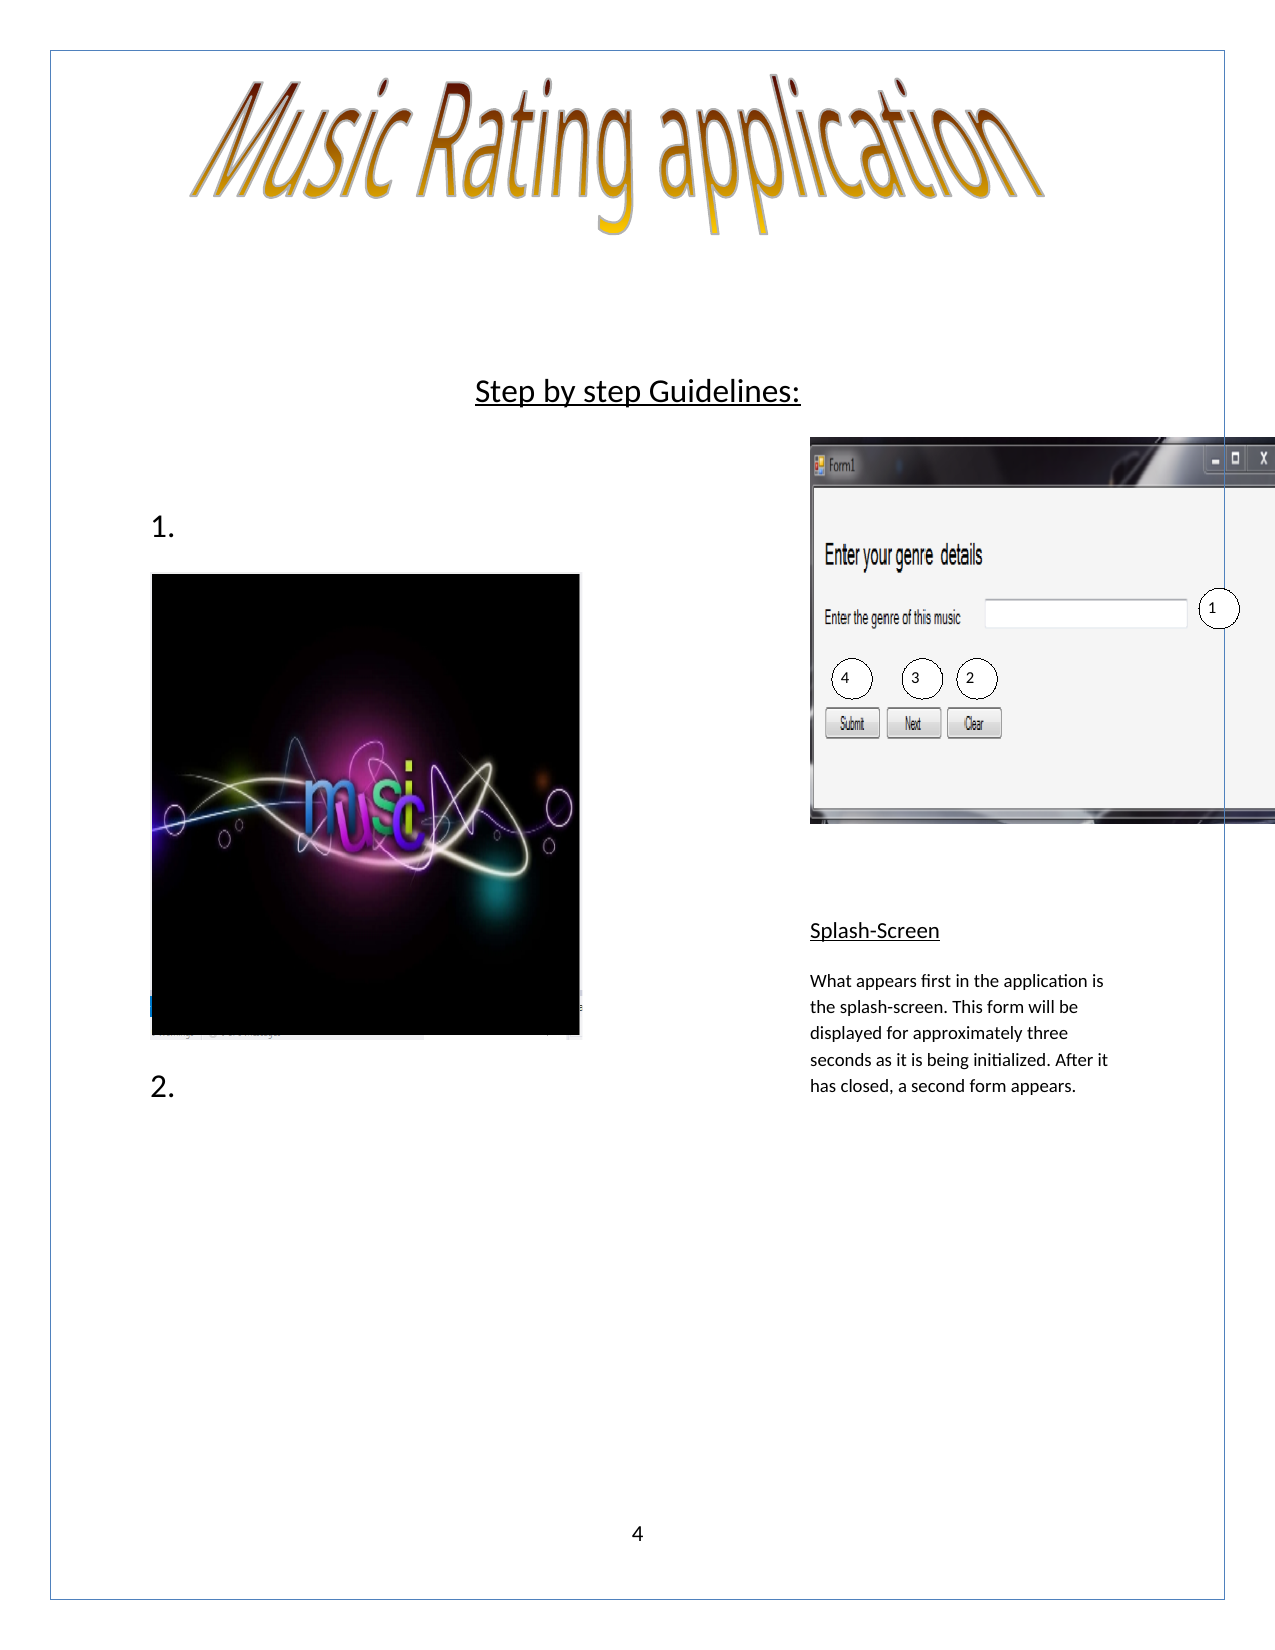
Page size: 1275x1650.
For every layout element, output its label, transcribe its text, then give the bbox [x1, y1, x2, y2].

picture [810, 437, 1224, 824]
text 1. [150, 505, 735, 546]
text What appears first in the application is the splash-screen. This form will be displayed for approximately three seconds as it is being initialized. After it has closed, a second form appears. [810, 969, 1125, 1097]
text Splash-Screen [810, 916, 1125, 944]
text 2. [150, 1065, 735, 1106]
picture [150, 572, 583, 1040]
text Step by step Guidelines: [150, 370, 1125, 410]
picture [1225, 437, 1275, 824]
